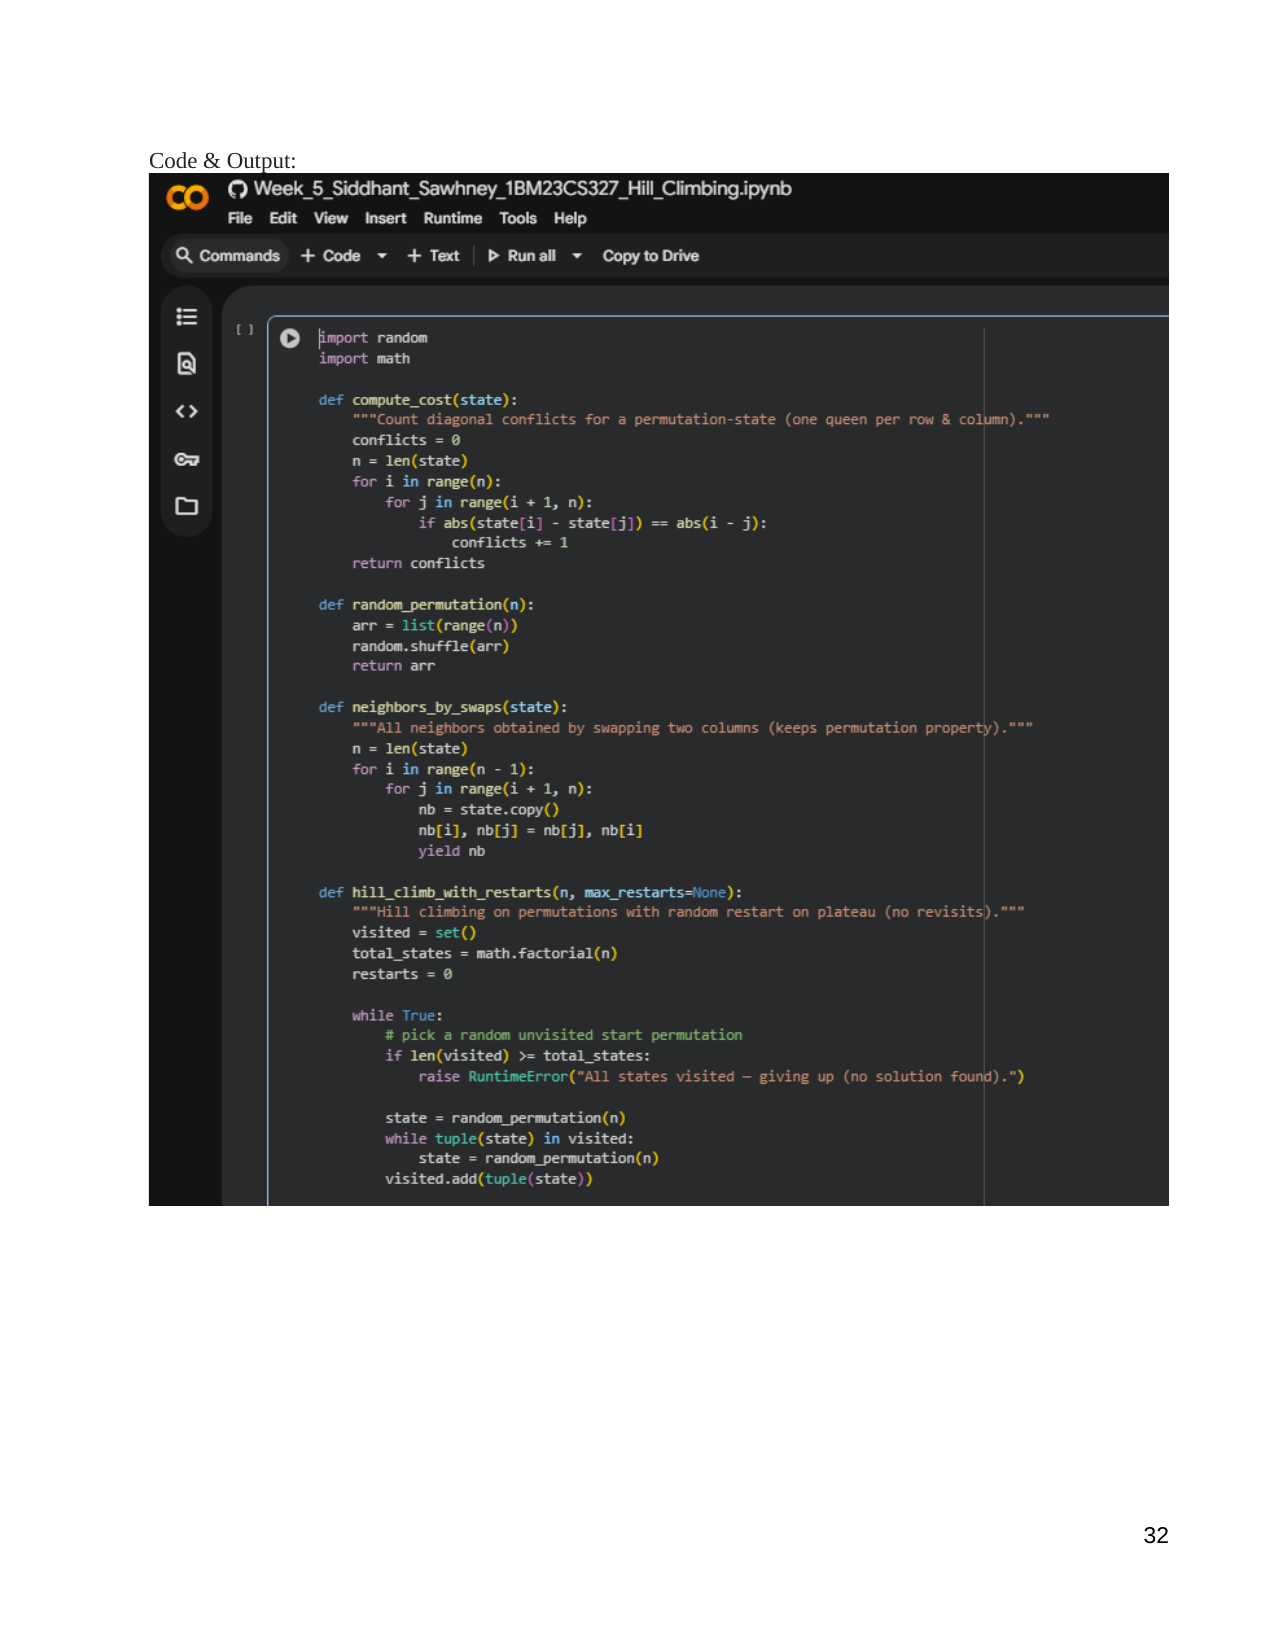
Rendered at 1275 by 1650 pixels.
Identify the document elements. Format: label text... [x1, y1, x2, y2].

text Code & Output: [149, 147, 1064, 173]
picture [148, 173, 1169, 1206]
